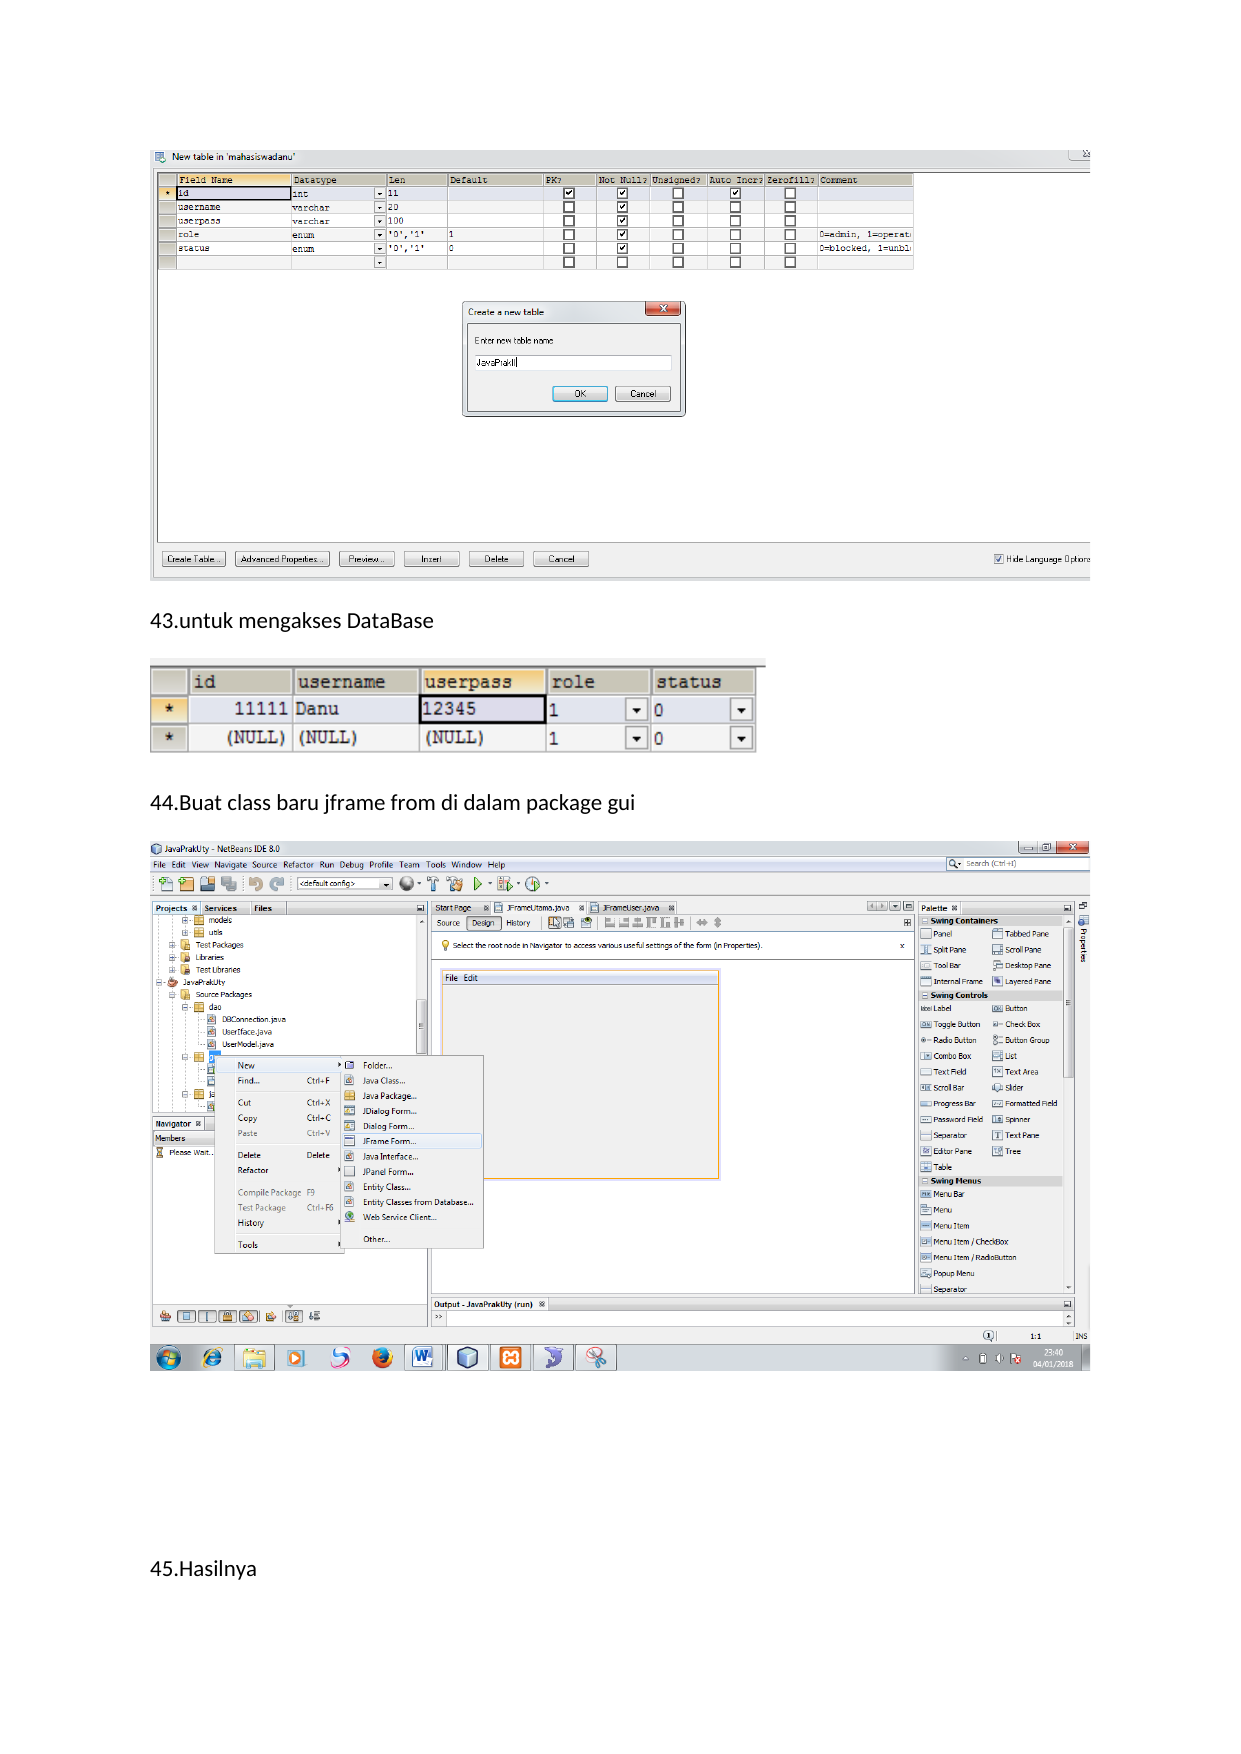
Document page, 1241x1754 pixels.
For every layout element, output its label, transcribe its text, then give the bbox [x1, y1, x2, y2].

text 44.Buat class baru jframe from di dalam package gui [150, 788, 1090, 817]
picture [150, 150, 1091, 581]
text 43.untuk mengakses DataBase [150, 606, 1090, 634]
picture [150, 841, 1091, 1371]
text 45.Hasilnya [150, 1554, 1090, 1582]
picture [150, 658, 766, 764]
